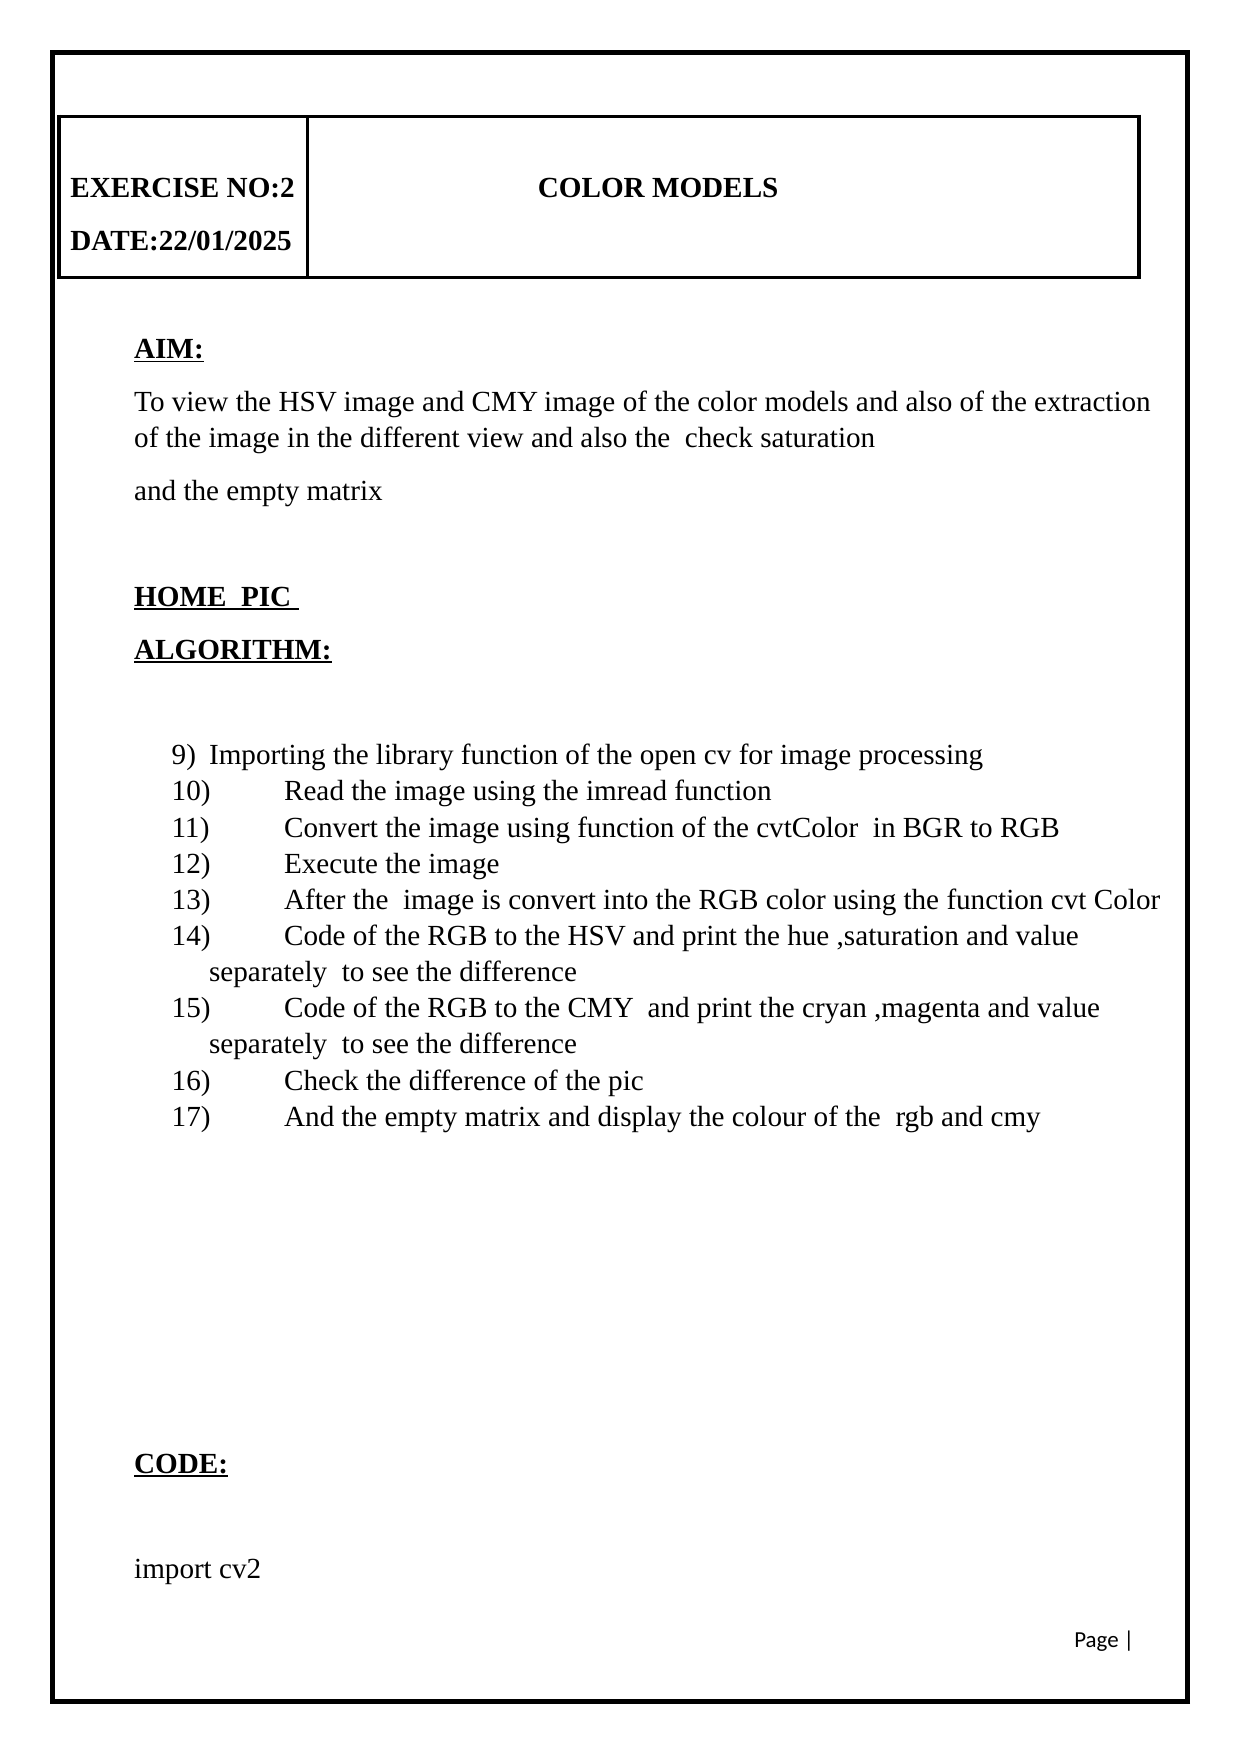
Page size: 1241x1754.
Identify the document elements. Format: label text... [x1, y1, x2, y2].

list Code of the RGB to the CMY and print the cryan ,magenta and value separately to see the difference [171, 990, 1166, 1060]
list Execute the image [171, 846, 1166, 879]
text import cv2 [134, 1552, 1166, 1585]
text AIM: [134, 332, 1166, 365]
text and the empty matrix [134, 473, 1166, 507]
list Check the difference of the pic [171, 1063, 1166, 1096]
list And the empty matrix and display the colour of the rgb and cmy [171, 1099, 1166, 1132]
text HOME PIC [134, 579, 1166, 612]
text CODE: [134, 1446, 1166, 1479]
table_header COLOR MODELS [309, 118, 1137, 276]
list Convert the image using function of the cvtColor in BGR to RGB [171, 810, 1166, 843]
text ALGORITHM: [134, 632, 1166, 665]
list Importing the library function of the open cv for image processing [171, 737, 1166, 771]
list After the image is convert into the RGB color using the function cvt Color [171, 882, 1166, 916]
table_header EXERCISE NO:2 DATE:22/01/2025 [61, 118, 306, 276]
text To view the HSV image and CMY image of the color models and also of the extraction of the image in the different view and also the check saturation [134, 384, 1166, 454]
list Read the image using the imread function [171, 773, 1166, 807]
list Code of the RGB to the HSV and print the hue ,saturation and value separately to see the difference [171, 918, 1166, 988]
